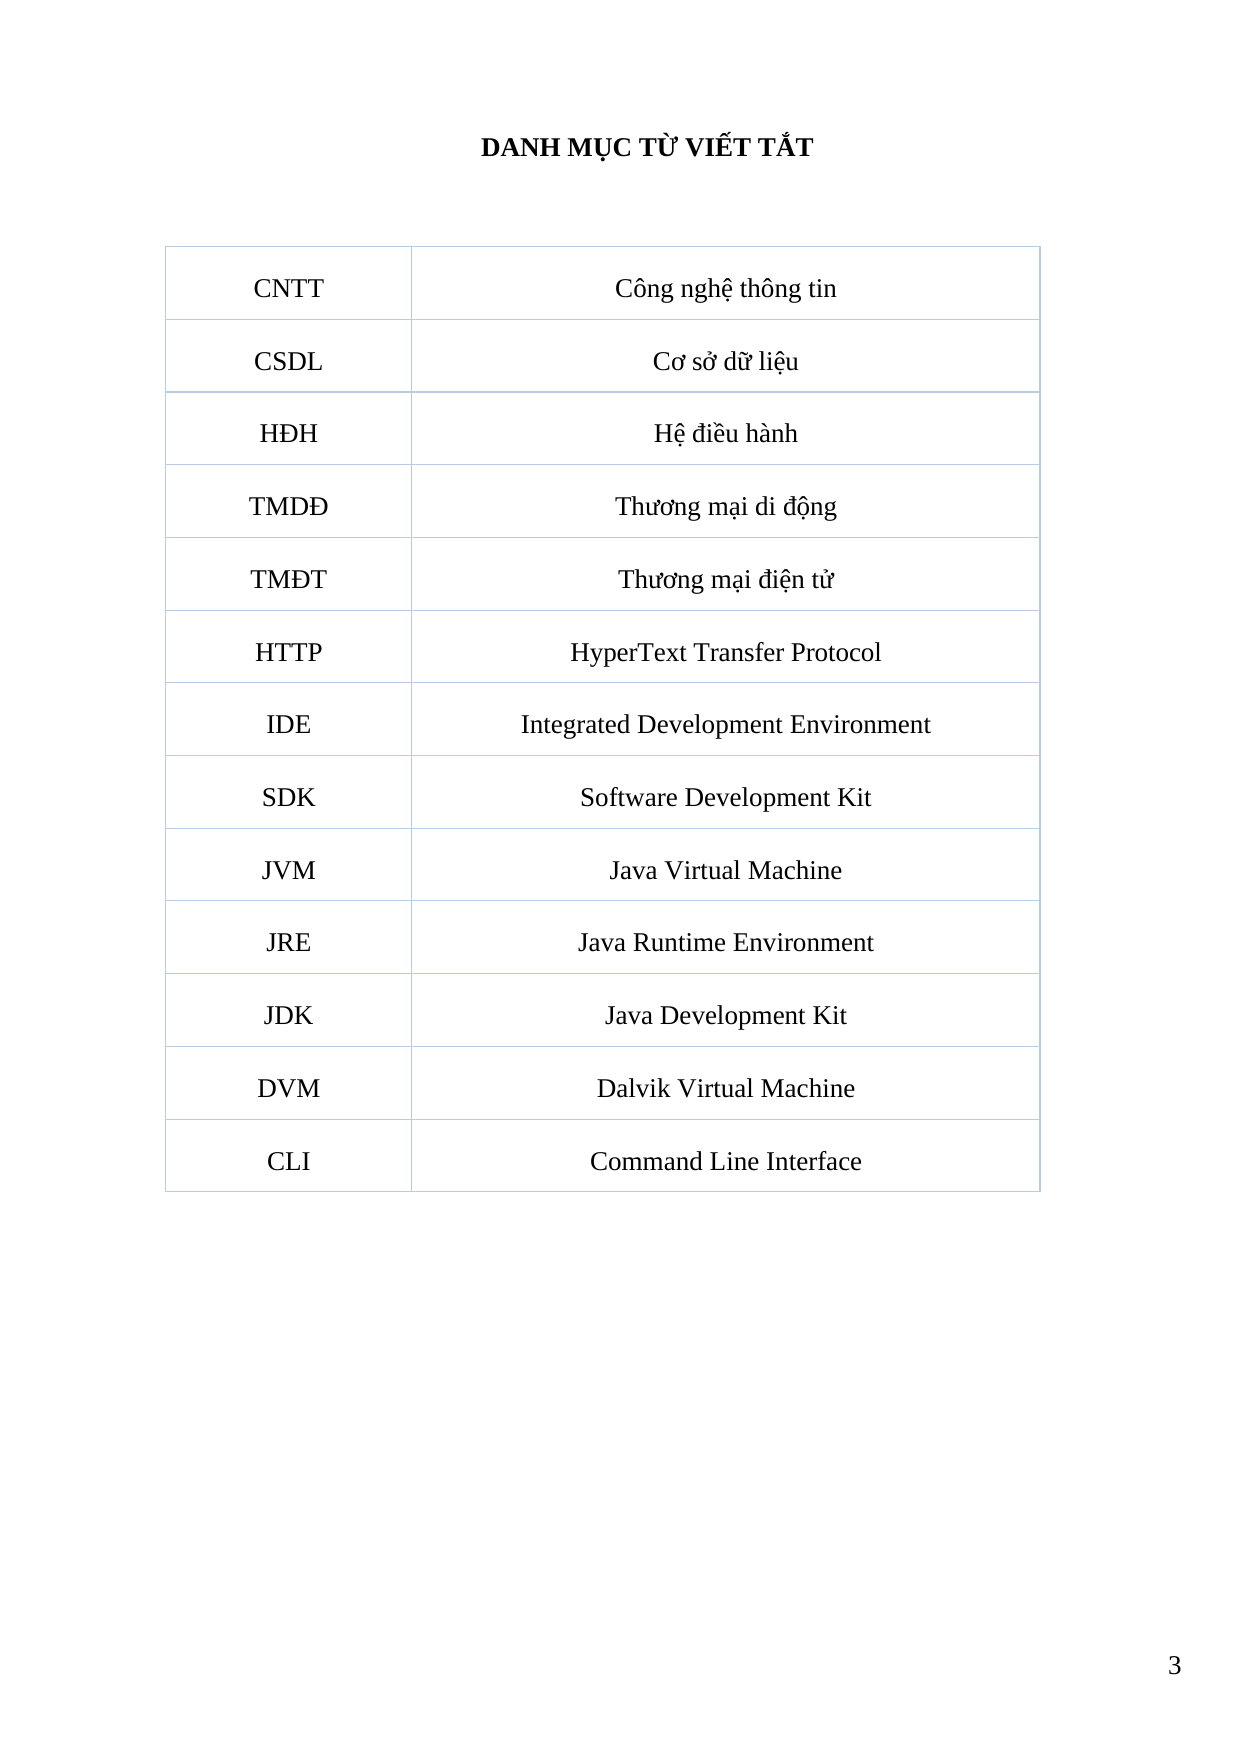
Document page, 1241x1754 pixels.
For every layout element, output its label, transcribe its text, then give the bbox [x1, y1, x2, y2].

table_cell Hệ điều hành [412, 393, 1039, 464]
table_cell JDK [166, 974, 411, 1046]
table_cell DVM [166, 1047, 411, 1118]
table_cell CLI [166, 1120, 411, 1191]
table_cell TMDĐ [166, 465, 411, 537]
table_cell JRE [166, 901, 411, 973]
table_cell Software Development Kit [412, 756, 1039, 828]
table_header CNTT [166, 247, 411, 319]
table_cell Java Virtual Machine [412, 829, 1039, 900]
table_cell IDE [166, 683, 411, 755]
table_cell Command Line Interface [412, 1120, 1039, 1191]
table_cell HTTP [166, 611, 411, 682]
table_cell CSDL [166, 320, 411, 391]
table_cell Dalvik Virtual Machine [412, 1047, 1039, 1118]
text DANH MỤC TỪ VIẾT TẮT [177, 131, 1117, 162]
table_cell HĐH [166, 393, 411, 464]
table_cell SDK [166, 756, 411, 828]
table_cell Java Runtime Environment [412, 901, 1039, 973]
table_cell Thương mại di động [412, 465, 1039, 537]
table_cell Thương mại điện tử [412, 538, 1039, 609]
table_cell JVM [166, 829, 411, 900]
table_header Công nghệ thông tin [412, 247, 1039, 319]
table_cell Cơ sở dữ liệu [412, 320, 1039, 391]
table_cell HyperText Transfer Protocol [412, 611, 1039, 682]
table_cell Integrated Development Environment [412, 683, 1039, 755]
table_cell Java Development Kit [412, 974, 1039, 1046]
table_cell TMĐT [166, 538, 411, 609]
